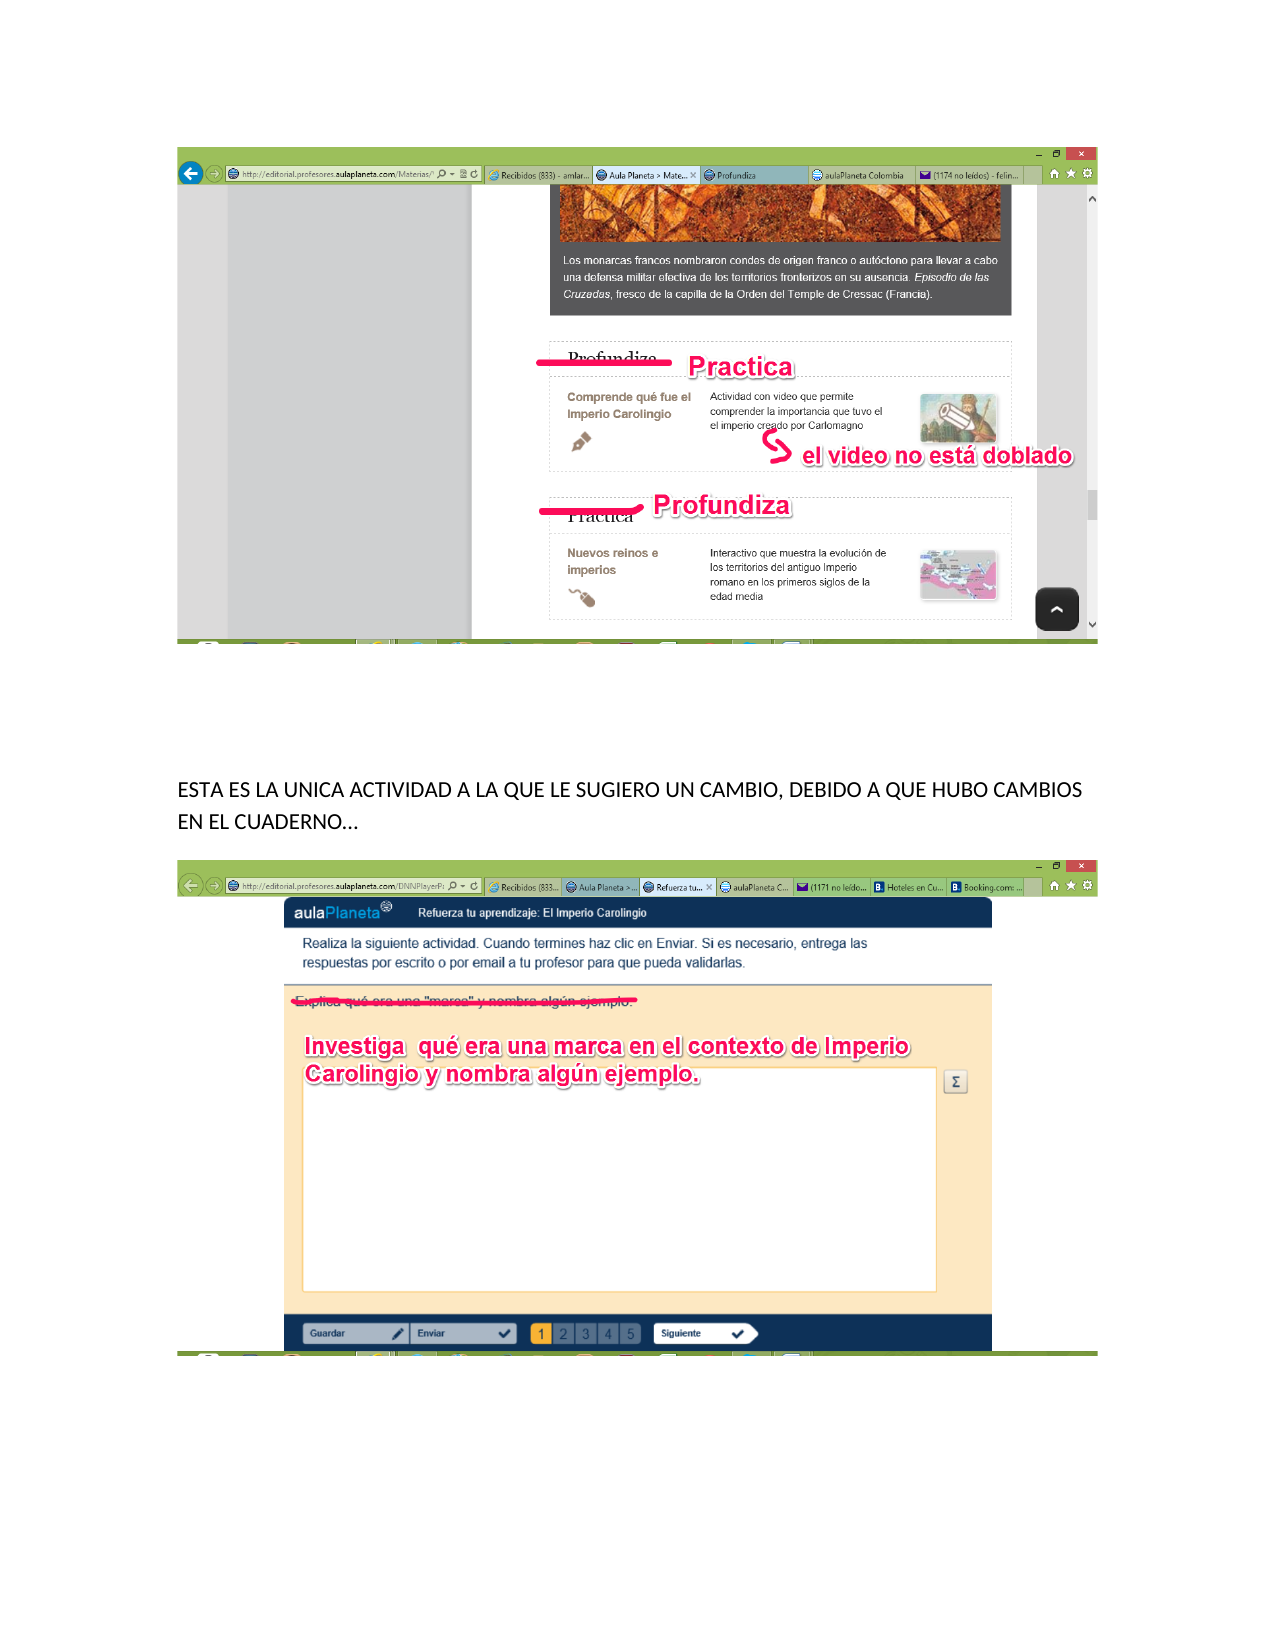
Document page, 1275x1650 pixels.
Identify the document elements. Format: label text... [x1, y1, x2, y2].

picture [177, 147, 1098, 644]
picture [177, 860, 1098, 1356]
text ESTA ES LA UNICA ACTIVIDAD A LA QUE LE SUGIERO UN CAMBIO, DEBIDO A QUE HUBO CAMBIOS EN EL CUADERNO… [177, 775, 1098, 835]
